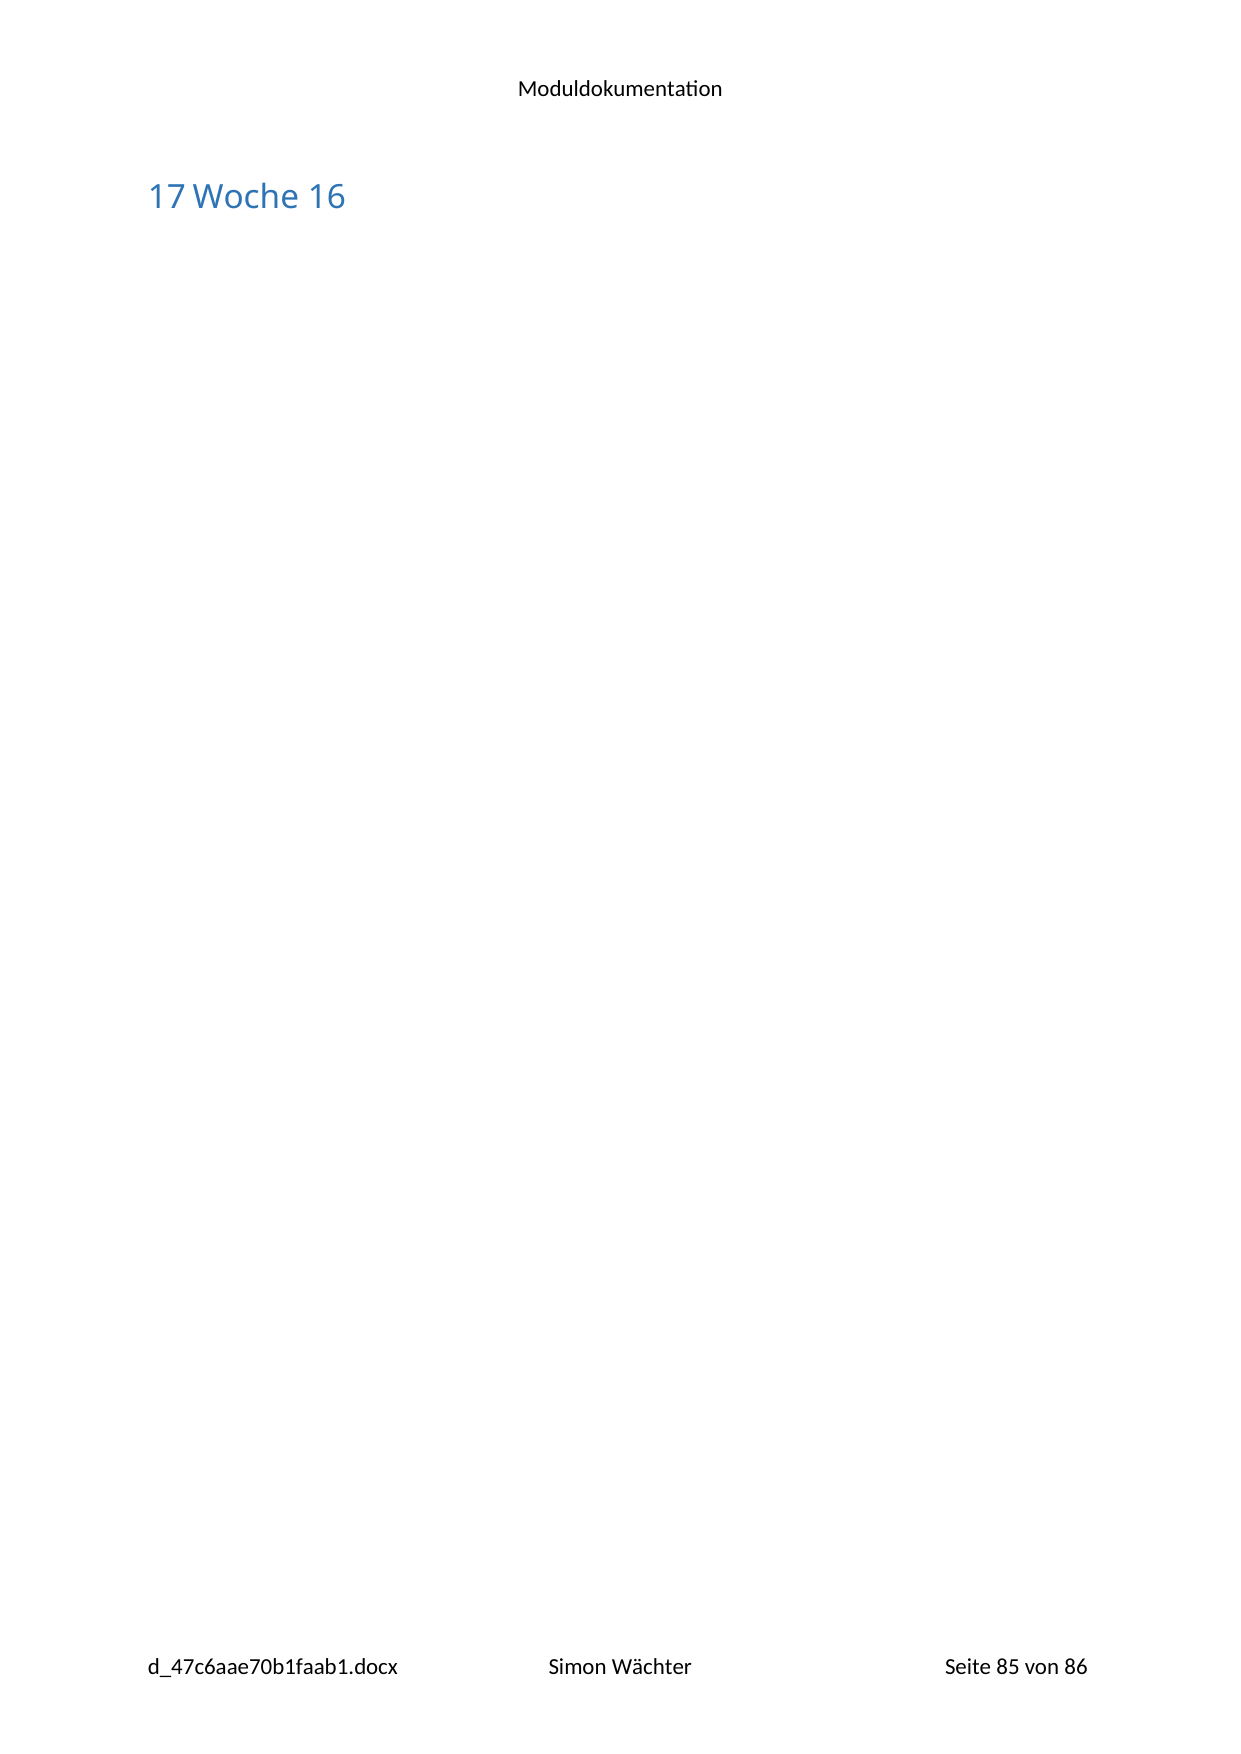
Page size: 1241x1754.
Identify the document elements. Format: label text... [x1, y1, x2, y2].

subtitle Woche 16 [148, 173, 1093, 218]
